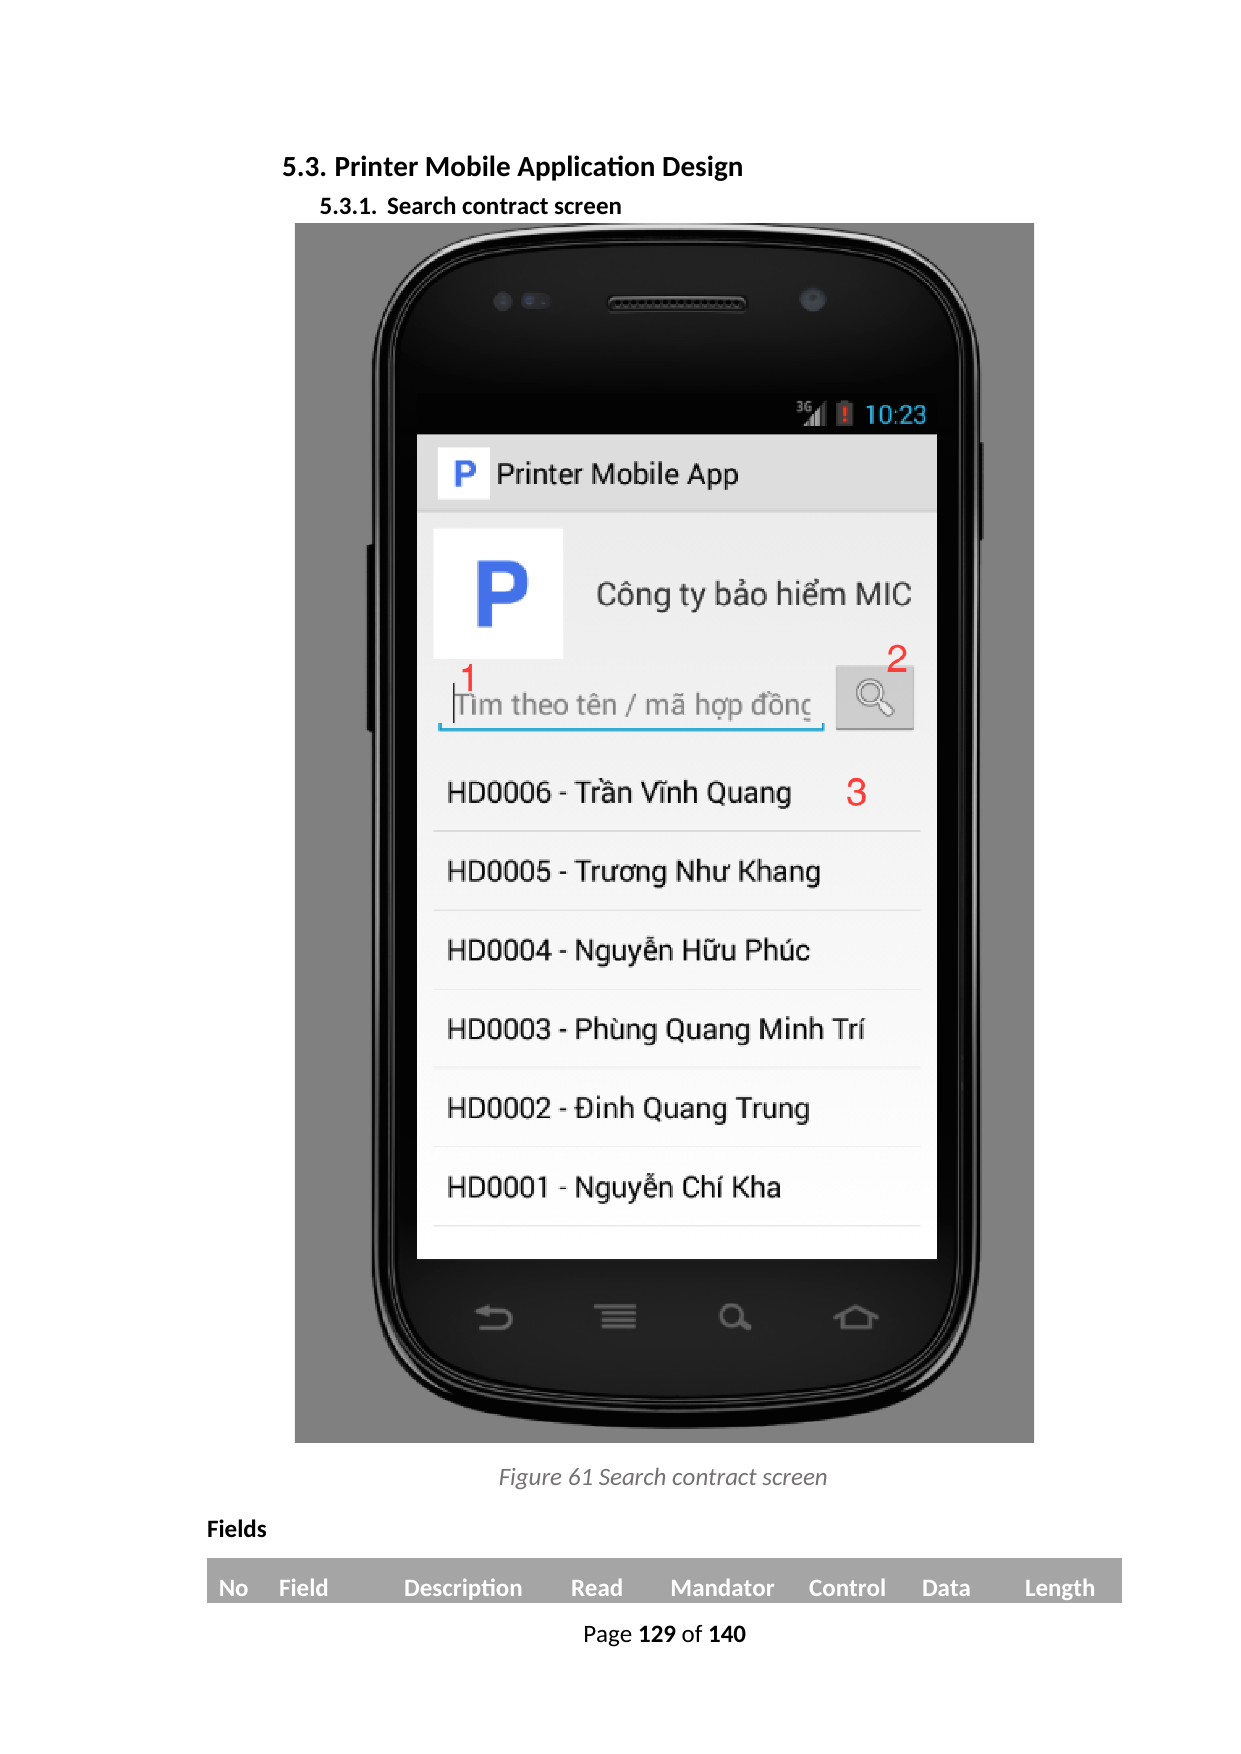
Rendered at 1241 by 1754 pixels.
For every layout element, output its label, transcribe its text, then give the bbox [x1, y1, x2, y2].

subtitle Search contract screen [319, 190, 1122, 221]
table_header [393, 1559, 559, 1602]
text Figure 61 Search contract screen [207, 1461, 1122, 1492]
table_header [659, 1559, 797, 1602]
picture [294, 223, 1035, 1443]
subtitle Printer Mobile Application Design [282, 148, 1122, 183]
text Fields [207, 1513, 1122, 1543]
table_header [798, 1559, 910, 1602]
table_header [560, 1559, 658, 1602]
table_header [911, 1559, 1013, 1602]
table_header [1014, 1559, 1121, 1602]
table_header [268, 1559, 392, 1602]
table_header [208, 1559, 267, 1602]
